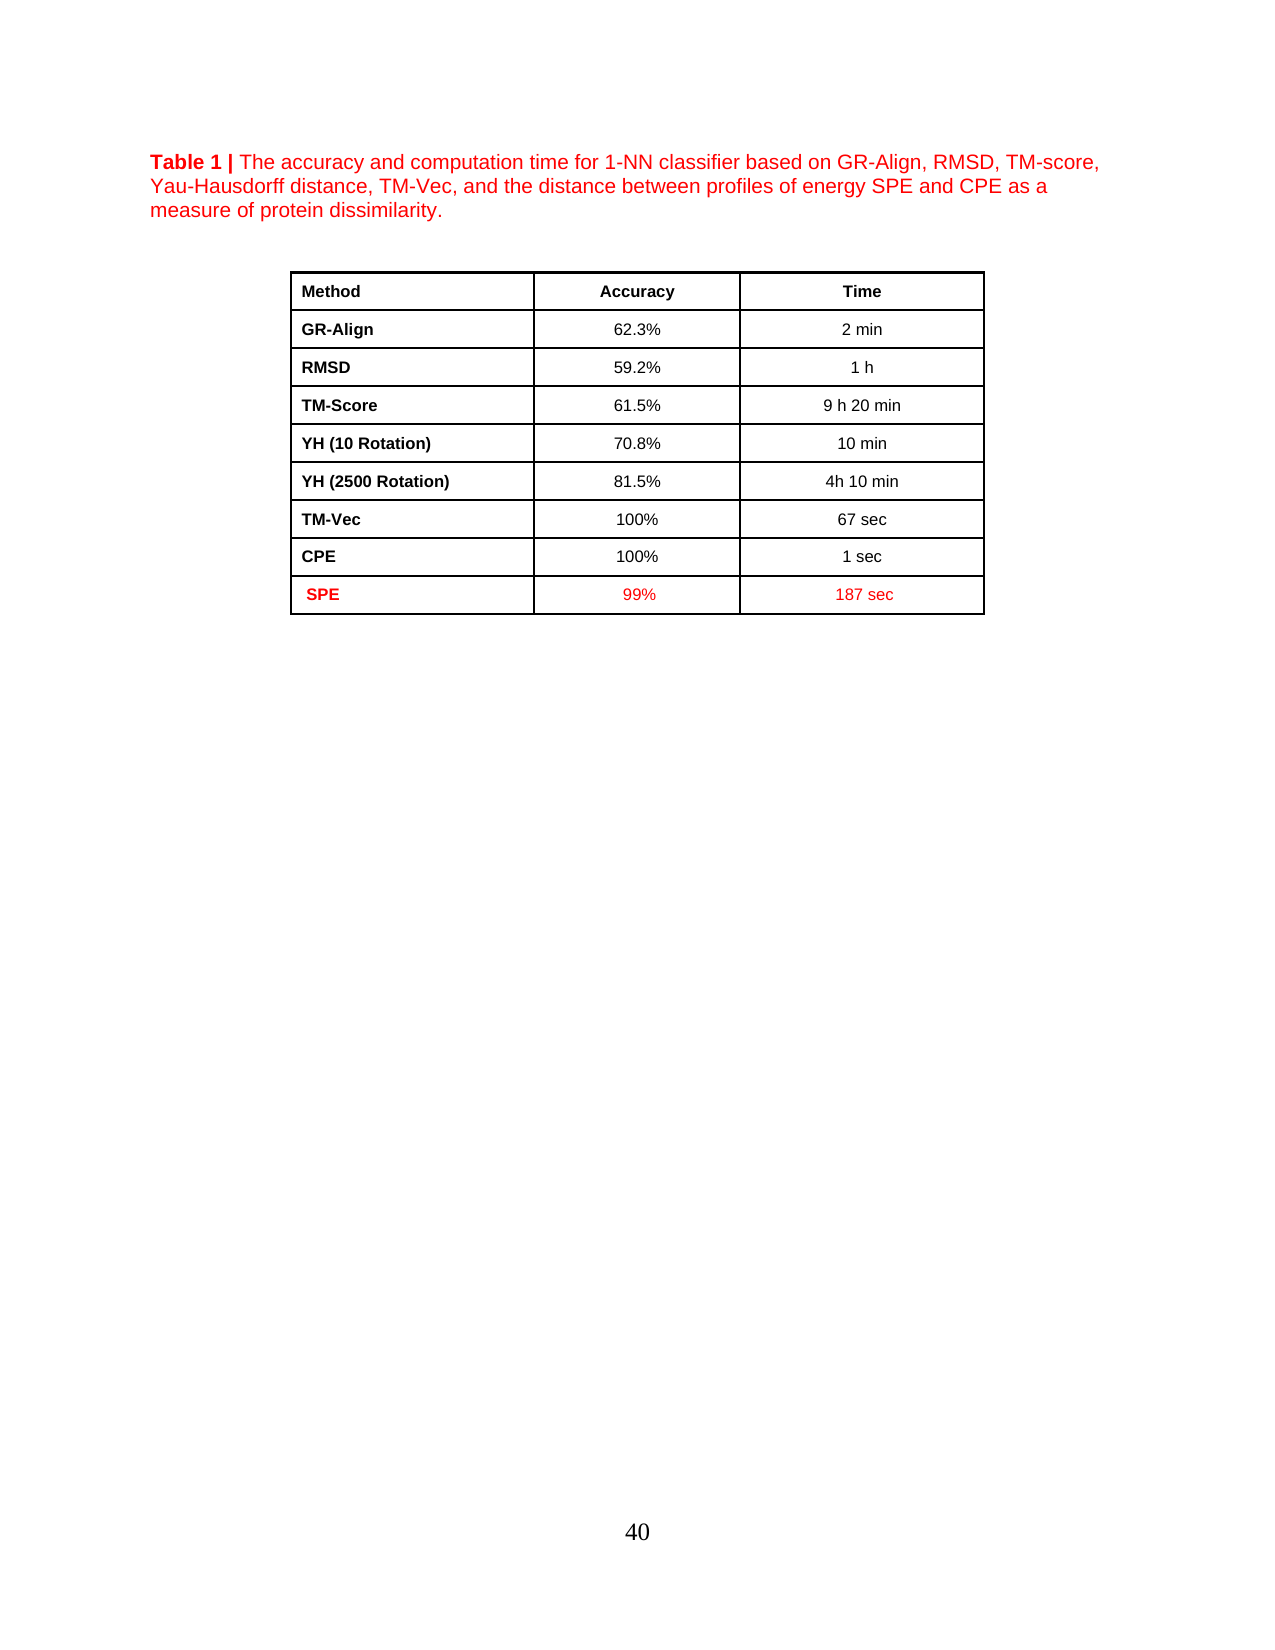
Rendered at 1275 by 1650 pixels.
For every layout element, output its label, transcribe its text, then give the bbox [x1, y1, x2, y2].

table_cell 99% [535, 577, 739, 613]
table_header Time [741, 274, 983, 309]
table_cell YH (2500 Rotation) [292, 463, 533, 499]
table_cell GR-Align [292, 311, 533, 347]
table_cell 10 min [741, 425, 983, 461]
table_cell 1 sec [741, 539, 983, 575]
table_cell 70.8% [535, 425, 739, 461]
table_cell 100% [535, 539, 739, 575]
table_cell 2 min [741, 311, 983, 347]
table_cell 9 h 20 min [741, 387, 983, 423]
table_cell YH (10 Rotation) [292, 425, 533, 461]
table_cell RMSD [292, 349, 533, 385]
table_header Accuracy [535, 274, 739, 309]
table_cell TM-Vec [292, 501, 533, 537]
table_cell 187 sec [741, 577, 983, 613]
table_header Method [292, 274, 533, 309]
table_cell SPE [292, 577, 533, 613]
table_cell 67 sec [741, 501, 983, 537]
table_cell 4h 10 min [741, 463, 983, 499]
table_cell 81.5% [535, 463, 739, 499]
table_cell 61.5% [535, 387, 739, 423]
table_cell 1 h [741, 349, 983, 385]
text Table 1 | The accuracy and computation time for 1-NN classifier based on GR-Align, RMSD, TM-score, Yau-Hausdorff distance, TM-Vec, and the distance between profiles of energy SPE and CPE as a measure of protein dissimilarity. [150, 150, 1125, 222]
table_cell CPE [292, 539, 533, 575]
table_cell 62.3% [535, 311, 739, 347]
table_cell 59.2% [535, 349, 739, 385]
table_cell 100% [535, 501, 739, 537]
table_cell TM-Score [292, 387, 533, 423]
